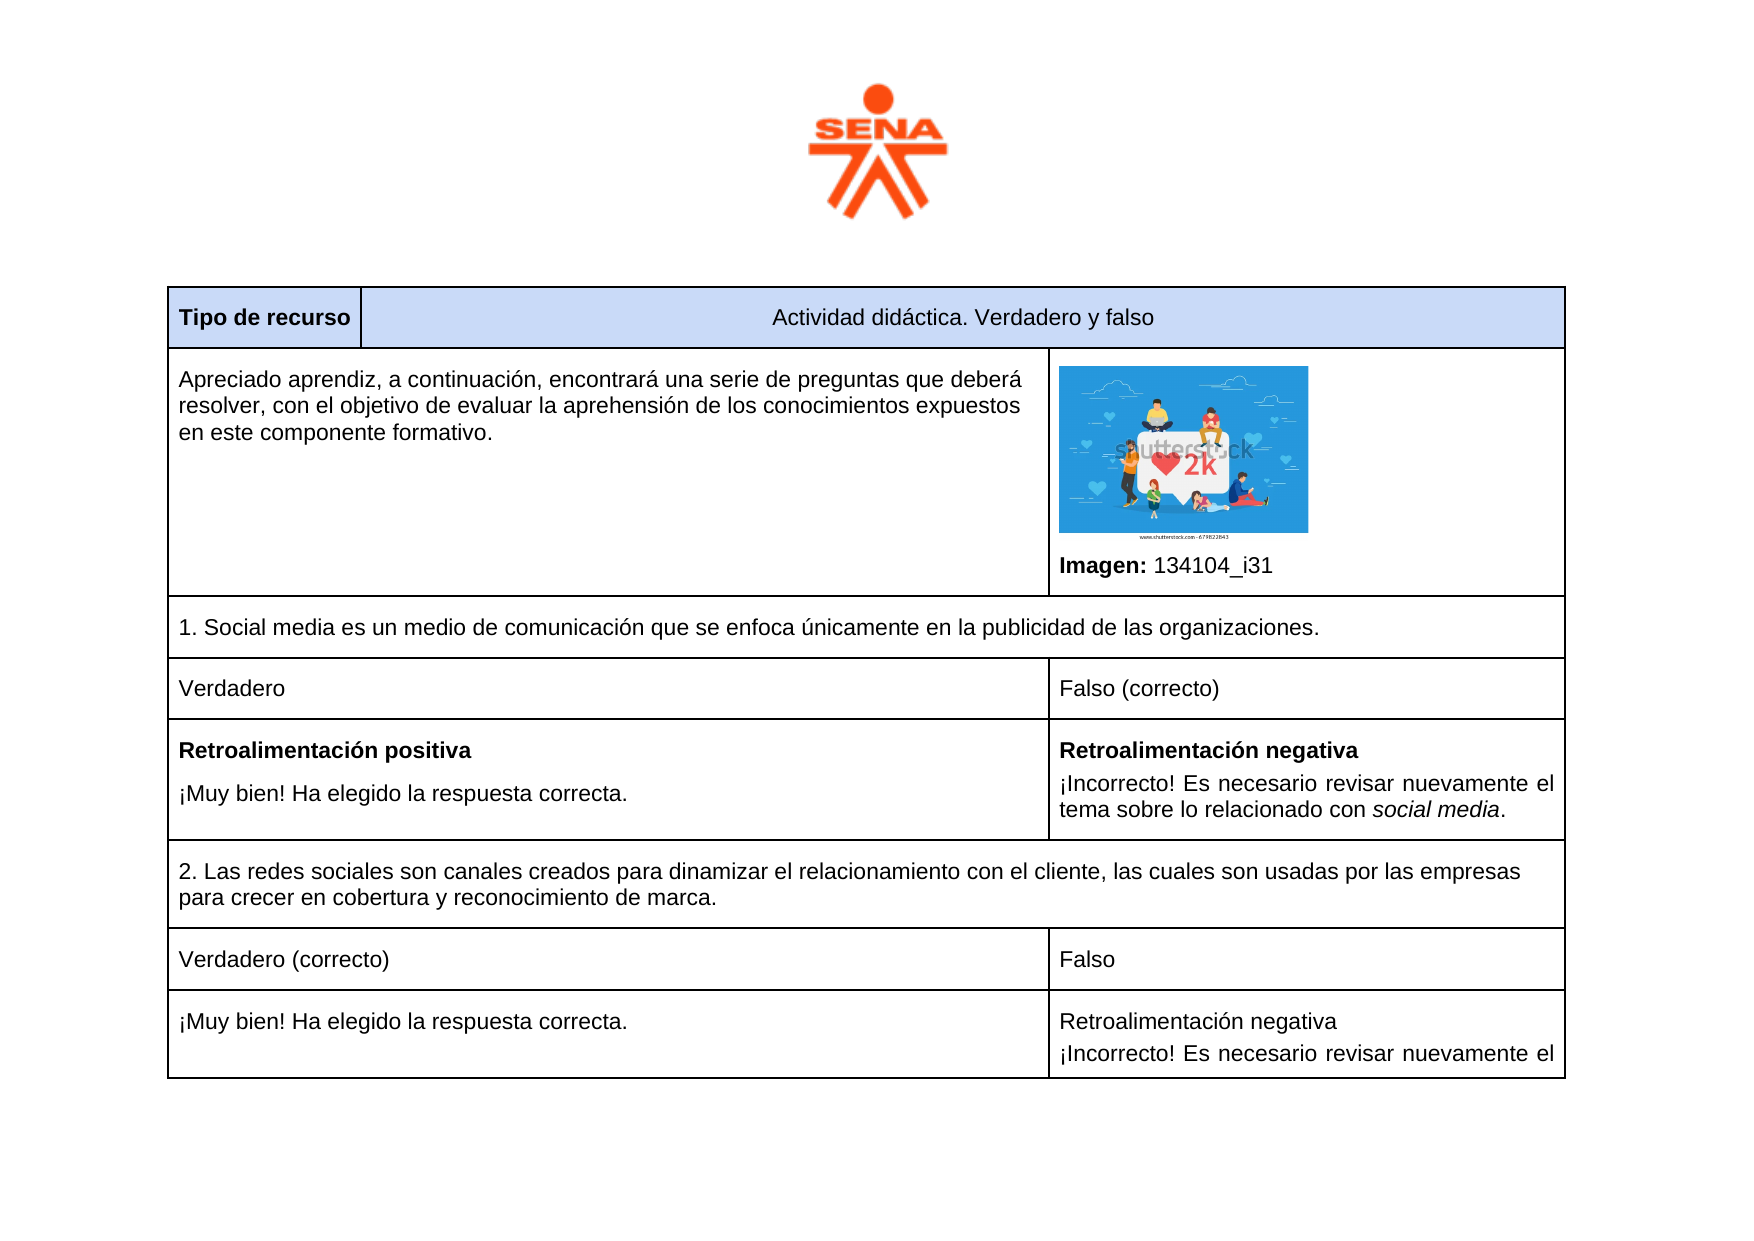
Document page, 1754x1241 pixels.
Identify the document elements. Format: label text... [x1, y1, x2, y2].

table_cell Verdadero (correcto) [169, 929, 1048, 989]
table_header Actividad didáctica. Verdadero y falso [362, 288, 1564, 347]
table_cell 2. Las redes sociales son canales creados para dinamizar el relacionamiento con el cliente, las cuales son usadas por las empresas para crecer en cobertura y reconocimiento de marca. [169, 841, 1564, 927]
table_cell Apreciado aprendiz, a continuación, encontrará una serie de preguntas que deberá resolver, con el objetivo de evaluar la aprehensión de los conocimientos expuestos en este componente formativo. [169, 349, 1048, 595]
table_cell Imagen: 134104_i31 [1050, 349, 1564, 595]
picture [796, 75, 958, 227]
table_cell Falso [1050, 929, 1564, 989]
picture [1059, 366, 1309, 541]
table_cell ¡Muy bien! Ha elegido la respuesta correcta. [169, 991, 1048, 1077]
table_header Tipo de recurso [169, 288, 360, 347]
table_cell Retroalimentación positiva ¡Muy bien! Ha elegido la respuesta correcta. [169, 720, 1048, 839]
table_cell Verdadero [169, 659, 1048, 718]
table_cell Retroalimentación negativa ¡Incorrecto! Es necesario revisar nuevamente el tema sobre lo relacionado con social media. [1050, 720, 1564, 839]
table_cell Falso (correcto) [1050, 659, 1564, 718]
table_cell 1. Social media es un medio de comunicación que se enfoca únicamente en la publicidad de las organizaciones. [169, 597, 1564, 657]
